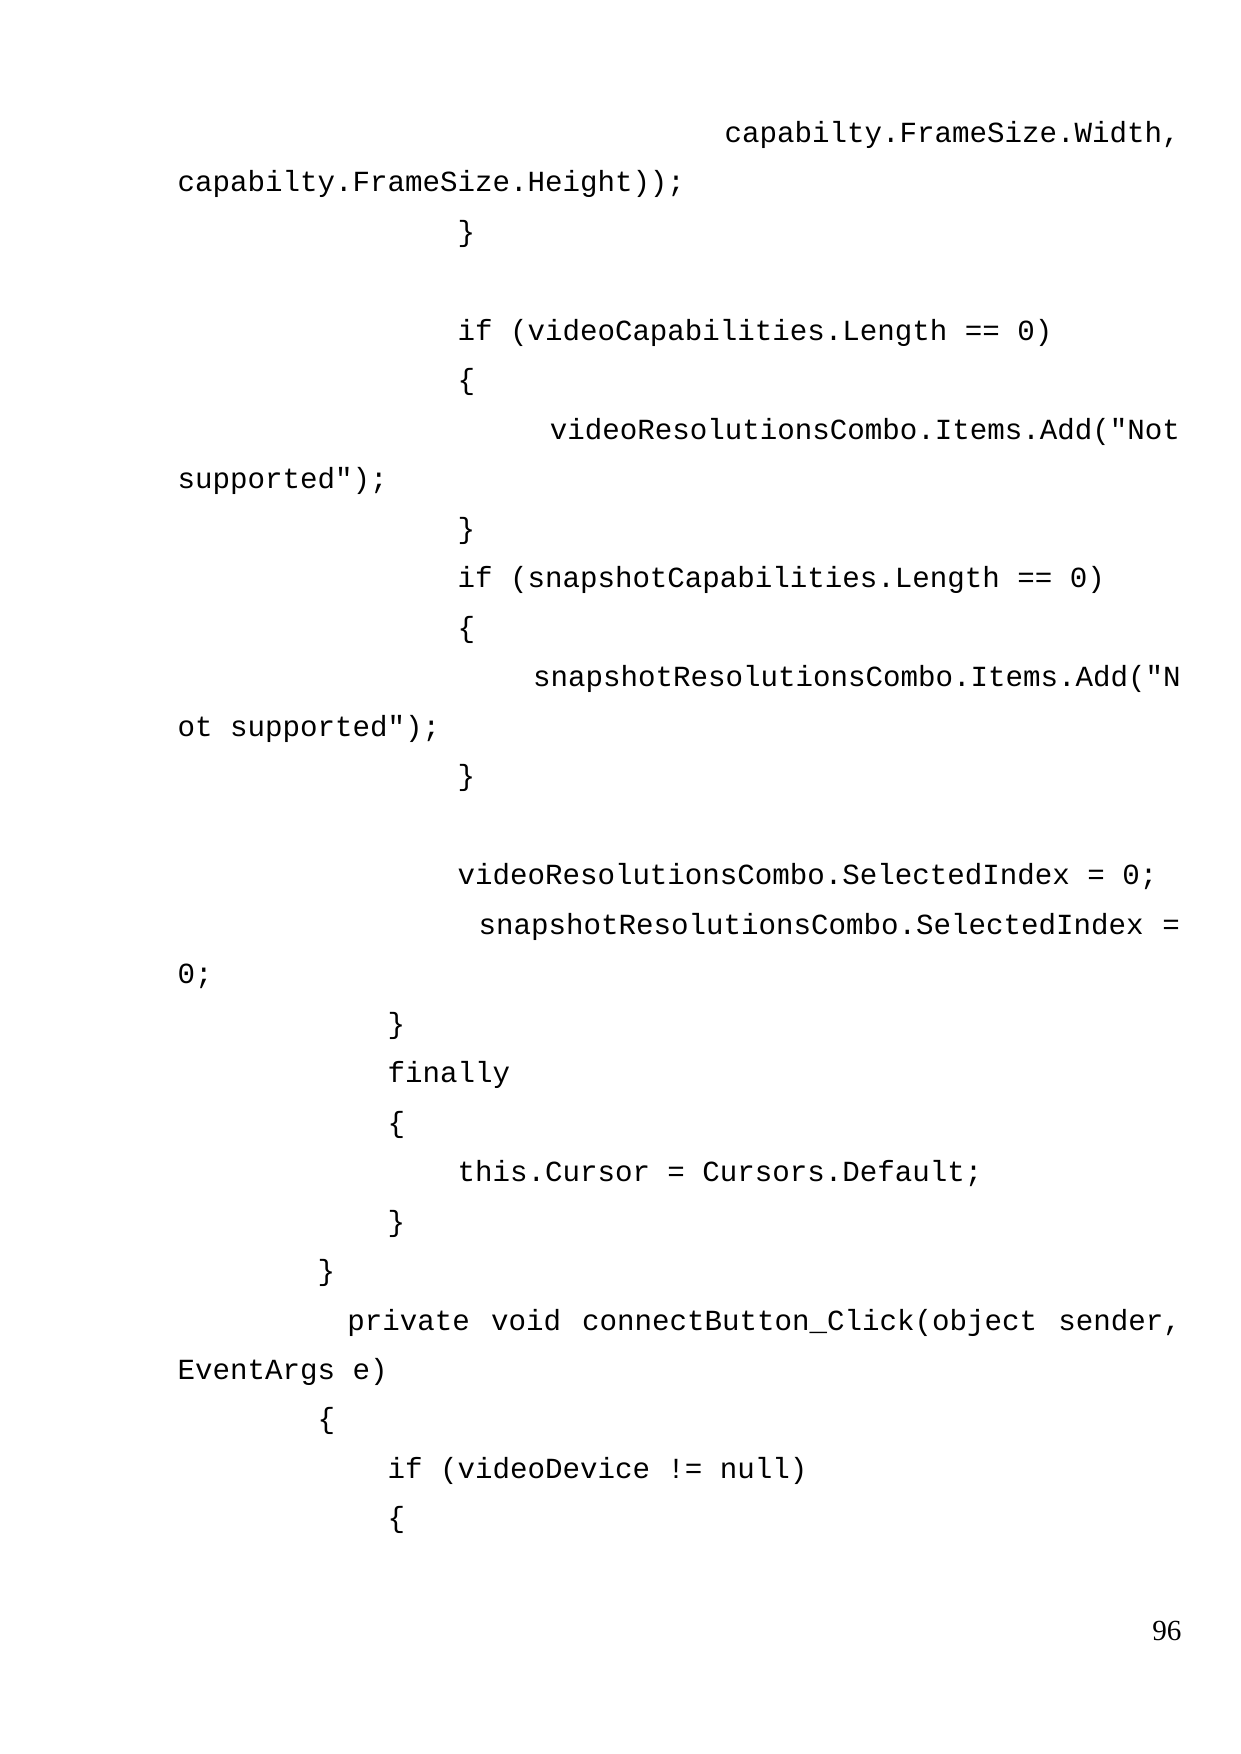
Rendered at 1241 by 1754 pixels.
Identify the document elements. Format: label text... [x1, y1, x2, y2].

text } [177, 514, 1181, 547]
text { [177, 1108, 1181, 1141]
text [177, 118, 1181, 201]
text { [177, 1404, 1181, 1438]
text if (videoDevice != null) [177, 1454, 1181, 1487]
text } [177, 761, 1181, 794]
text videoResolutionsCombo.SelectedIndex = 0; [177, 860, 1181, 893]
text snapshotResolutionsCombo.SelectedIndex = 0; [177, 910, 1181, 992]
text finally [177, 1058, 1181, 1091]
text if (videoCapabilities.Length == 0) [177, 316, 1181, 349]
text } [177, 217, 1181, 250]
text } [177, 1207, 1181, 1240]
text videoResolutionsCombo.Items.Add("Not supported"); [177, 415, 1181, 497]
text if (snapshotCapabilities.Length == 0) [177, 563, 1181, 596]
text { [177, 1503, 1181, 1537]
text snapshotResolutionsCombo.Items.Add("Not supported"); [177, 662, 1181, 745]
text { [177, 366, 1181, 398]
text } [177, 1009, 1181, 1042]
text } [177, 1256, 1181, 1289]
text { [177, 613, 1181, 646]
text private void connectButton_Click(object sender, EventArgs e) [177, 1306, 1181, 1388]
text this.Cursor = Cursors.Default; [177, 1157, 1181, 1190]
